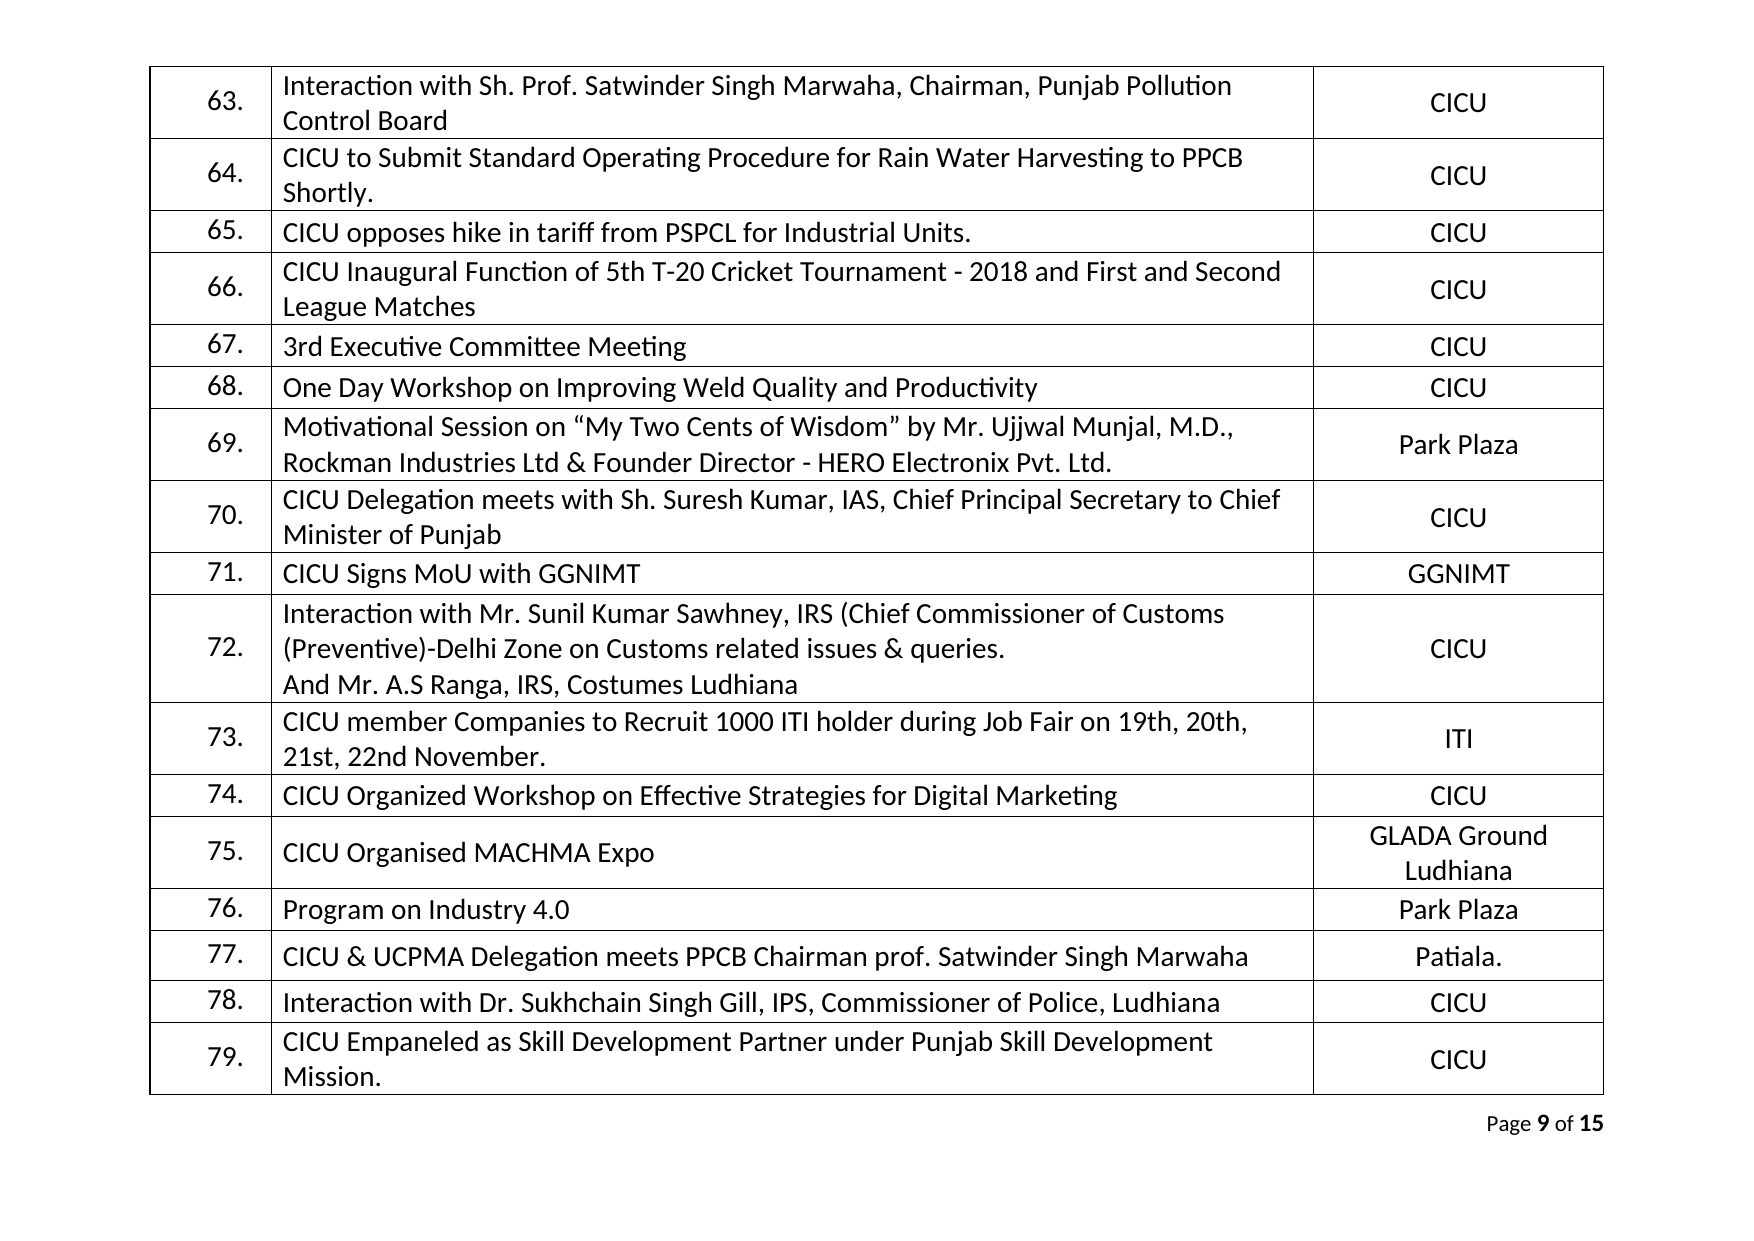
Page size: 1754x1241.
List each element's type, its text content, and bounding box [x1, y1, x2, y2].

table_cell Park Plaza [1314, 889, 1603, 929]
table_cell [151, 409, 271, 480]
table_cell CICU [1314, 595, 1603, 702]
table_cell Patiala. [1314, 931, 1603, 980]
table_cell CICU opposes hike in tariff from PSPCL for Industrial Units. [272, 211, 1313, 252]
table_cell [151, 981, 271, 1022]
table_cell CICU Empaneled as Skill Development Partner under Punjab Skill Development Mission. [272, 1023, 1313, 1094]
table_cell [151, 253, 271, 324]
table_cell Program on Industry 4.0 [272, 889, 1313, 929]
table_cell [151, 775, 271, 816]
table_cell [151, 67, 271, 138]
table_cell Interaction with Mr. Sunil Kumar Sawhney, IRS (Chief Commissioner of Customs (Preventive)-Delhi Zone on Customs related issues & queries. And Mr. A.S Ranga, IRS, Costumes Ludhiana [272, 595, 1313, 702]
table_cell CICU Delegation meets with Sh. Suresh Kumar, IAS, Chief Principal Secretary to Chief Minister of Punjab [272, 481, 1313, 552]
table_cell [151, 931, 271, 980]
table_cell CICU [1314, 253, 1603, 324]
table_cell [151, 817, 271, 888]
table_cell [151, 481, 271, 552]
table_cell CICU Signs MoU with GGNIMT [272, 553, 1313, 594]
table_cell CICU Organized Workshop on Effective Strategies for Digital Marketing [272, 775, 1313, 816]
table_cell GLADA Ground Ludhiana [1314, 817, 1603, 888]
table_cell CICU member Companies to Recruit 1000 ITI holder during Job Fair on 19th, 20th, 21st, 22nd November. [272, 703, 1313, 774]
table_cell CICU [1314, 367, 1603, 407]
table_cell Interaction with Dr. Sukhchain Singh Gill, IPS, Commissioner of Police, Ludhiana [272, 981, 1313, 1022]
table_cell CICU [1314, 981, 1603, 1022]
table_cell [151, 1023, 271, 1094]
table_cell CICU [1314, 139, 1603, 210]
table_cell CICU Inaugural Function of 5th T-20 Cricket Tournament - 2018 and First and Second League Matches [272, 253, 1313, 324]
table_cell [151, 211, 271, 252]
table_cell GGNIMT [1314, 553, 1603, 594]
table_cell Motivational Session on “My Two Cents of Wisdom” by Mr. Ujjwal Munjal, M.D., Rockman Industries Ltd & Founder Director - HERO Electronix Pvt. Ltd. [272, 409, 1313, 480]
table_cell CICU [1314, 325, 1603, 366]
table_cell Interaction with Sh. Prof. Satwinder Singh Marwaha, Chairman, Punjab Pollution Control Board [272, 67, 1313, 138]
table_cell CICU Organised MACHMA Expo [272, 817, 1313, 888]
table_cell CICU & UCPMA Delegation meets PPCB Chairman prof. Satwinder Singh Marwaha [272, 931, 1313, 980]
table_cell CICU to Submit Standard Operating Procedure for Rain Water Harvesting to PPCB Shortly. [272, 139, 1313, 210]
table_cell [151, 703, 271, 774]
table_cell [151, 139, 271, 210]
table_cell [151, 553, 271, 594]
table_cell ITI [1314, 703, 1603, 774]
table_cell CICU [1314, 1023, 1603, 1094]
table_cell CICU [1314, 775, 1603, 816]
table_cell [151, 595, 271, 702]
table_cell [151, 325, 271, 366]
table_cell CICU [1314, 67, 1603, 138]
table_cell 3rd Executive Committee Meeting [272, 325, 1313, 366]
table_cell Park Plaza [1314, 409, 1603, 480]
table_cell One Day Workshop on Improving Weld Quality and Productivity [272, 367, 1313, 407]
table_cell CICU [1314, 211, 1603, 252]
table_cell [151, 889, 271, 929]
table_cell [151, 367, 271, 407]
table_cell CICU [1314, 481, 1603, 552]
